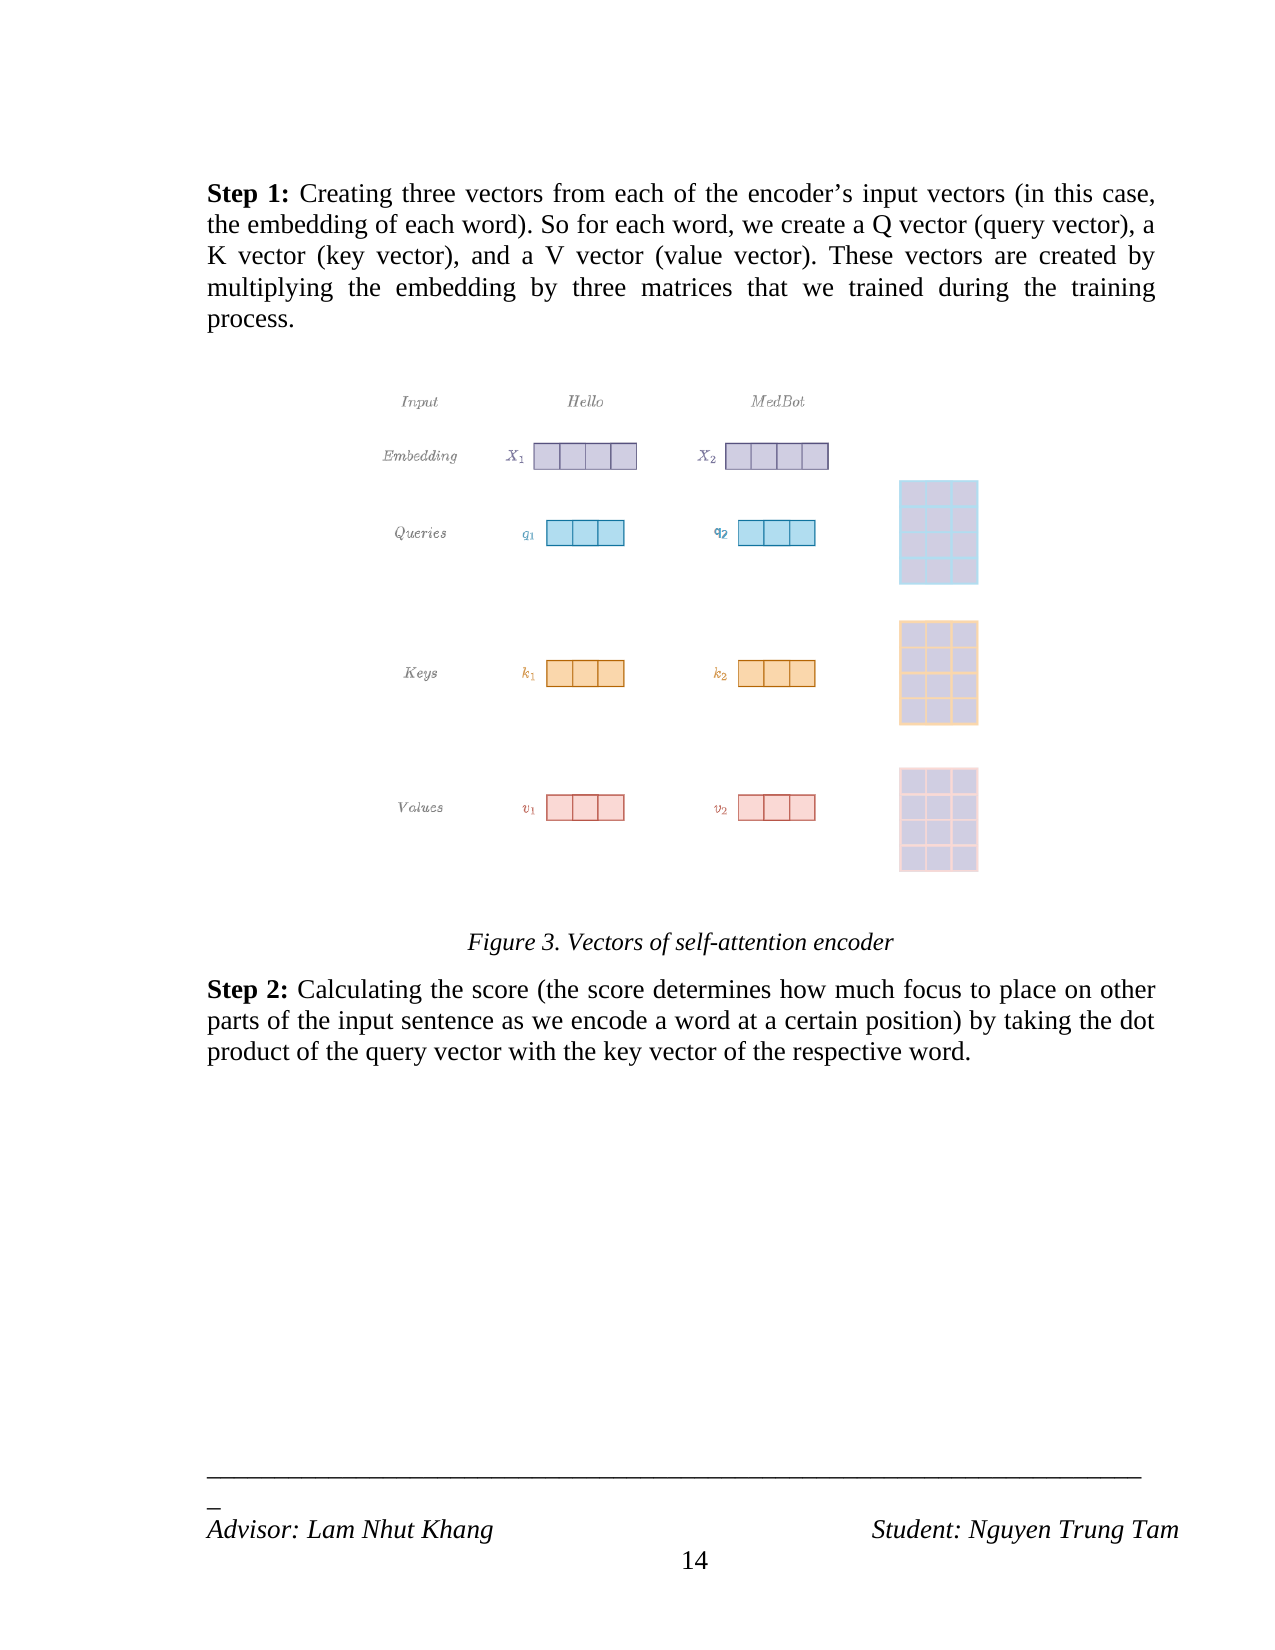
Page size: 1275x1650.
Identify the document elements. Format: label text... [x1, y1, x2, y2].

text Step 2: Calculating the score (the score determines how much focus to place on other parts of the input sentence as we encode a word at a certain position) by taking the dot product of the query vector with the key vector of the respective word. [207, 973, 1157, 1066]
picture [289, 349, 1075, 911]
text Step 1: Creating three vectors from each of the encoder’s input vectors (in this case, the embedding of each word). So for each word, we create a Q vector (query vector), a K vector (key vector), and a V vector (value vector). These vectors are created by multiplying the embedding by three matrices that we trained during the training process. [207, 177, 1157, 333]
